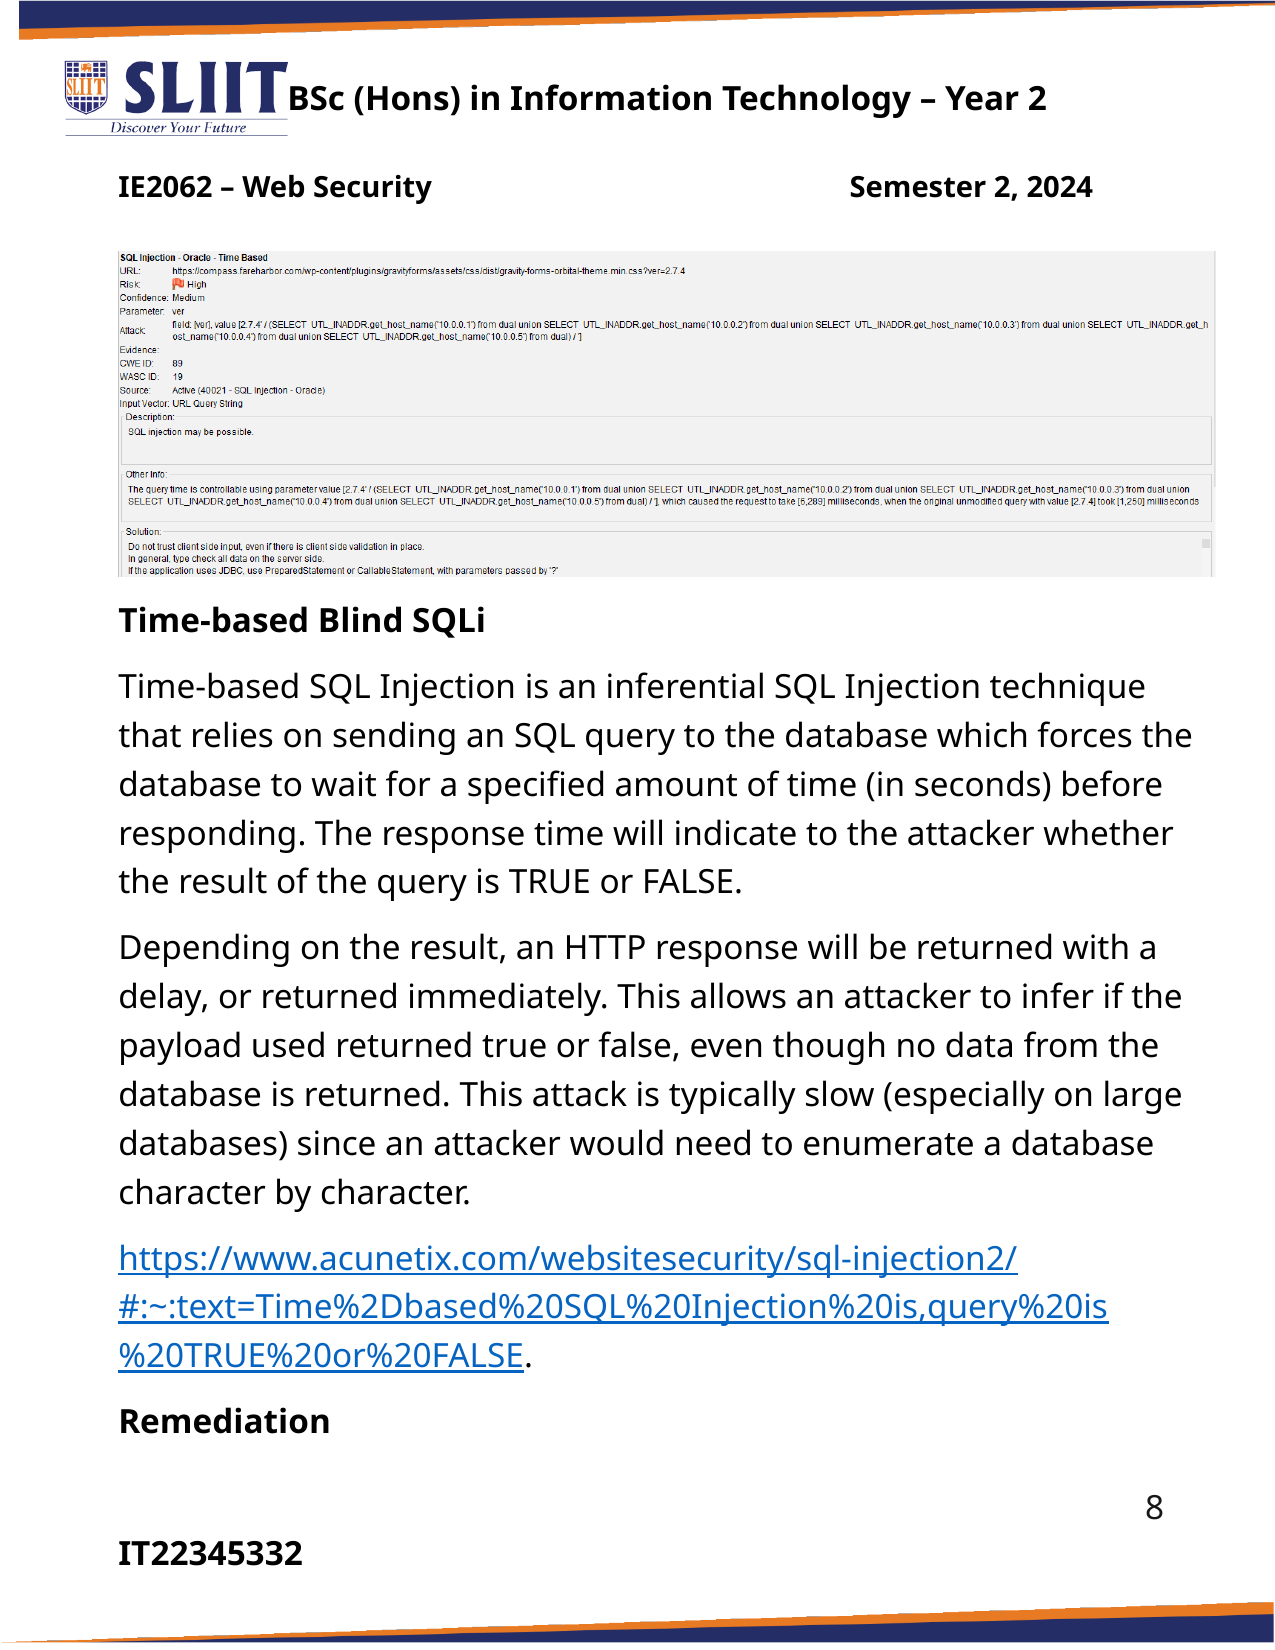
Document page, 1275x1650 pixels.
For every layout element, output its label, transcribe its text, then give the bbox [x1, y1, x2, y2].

text Time-based Blind SQLi [118, 597, 1216, 642]
text Time-based SQL Injection is an inferential SQL Injection technique that relies on sending an SQL query to the database which forces the database to wait for a specified amount of time (in seconds) before responding. The response time will indicate to the attacker whether the result of the query is TRUE or FALSE. [118, 662, 1216, 904]
picture [20, 1, 1275, 44]
text https://www.acunetix.com/websitesecurity/sql-injection2/#:~:text=Time%2Dbased%20SQL%20Injection%20is,query%20is%20TRUE%20or%20FALSE. [118, 1234, 1216, 1378]
text Remediation [118, 1398, 1216, 1443]
picture [62, 57, 291, 137]
text Depending on the result, an HTTP response will be returned with a delay, or returned immediately. This allows an attacker to infer if the payload used returned true or false, even though no data from the database is returned. This attack is typically slow (especially on large databases) since an attacker would need to enumerate a database character by character. [118, 924, 1216, 1214]
picture [118, 251, 1216, 577]
